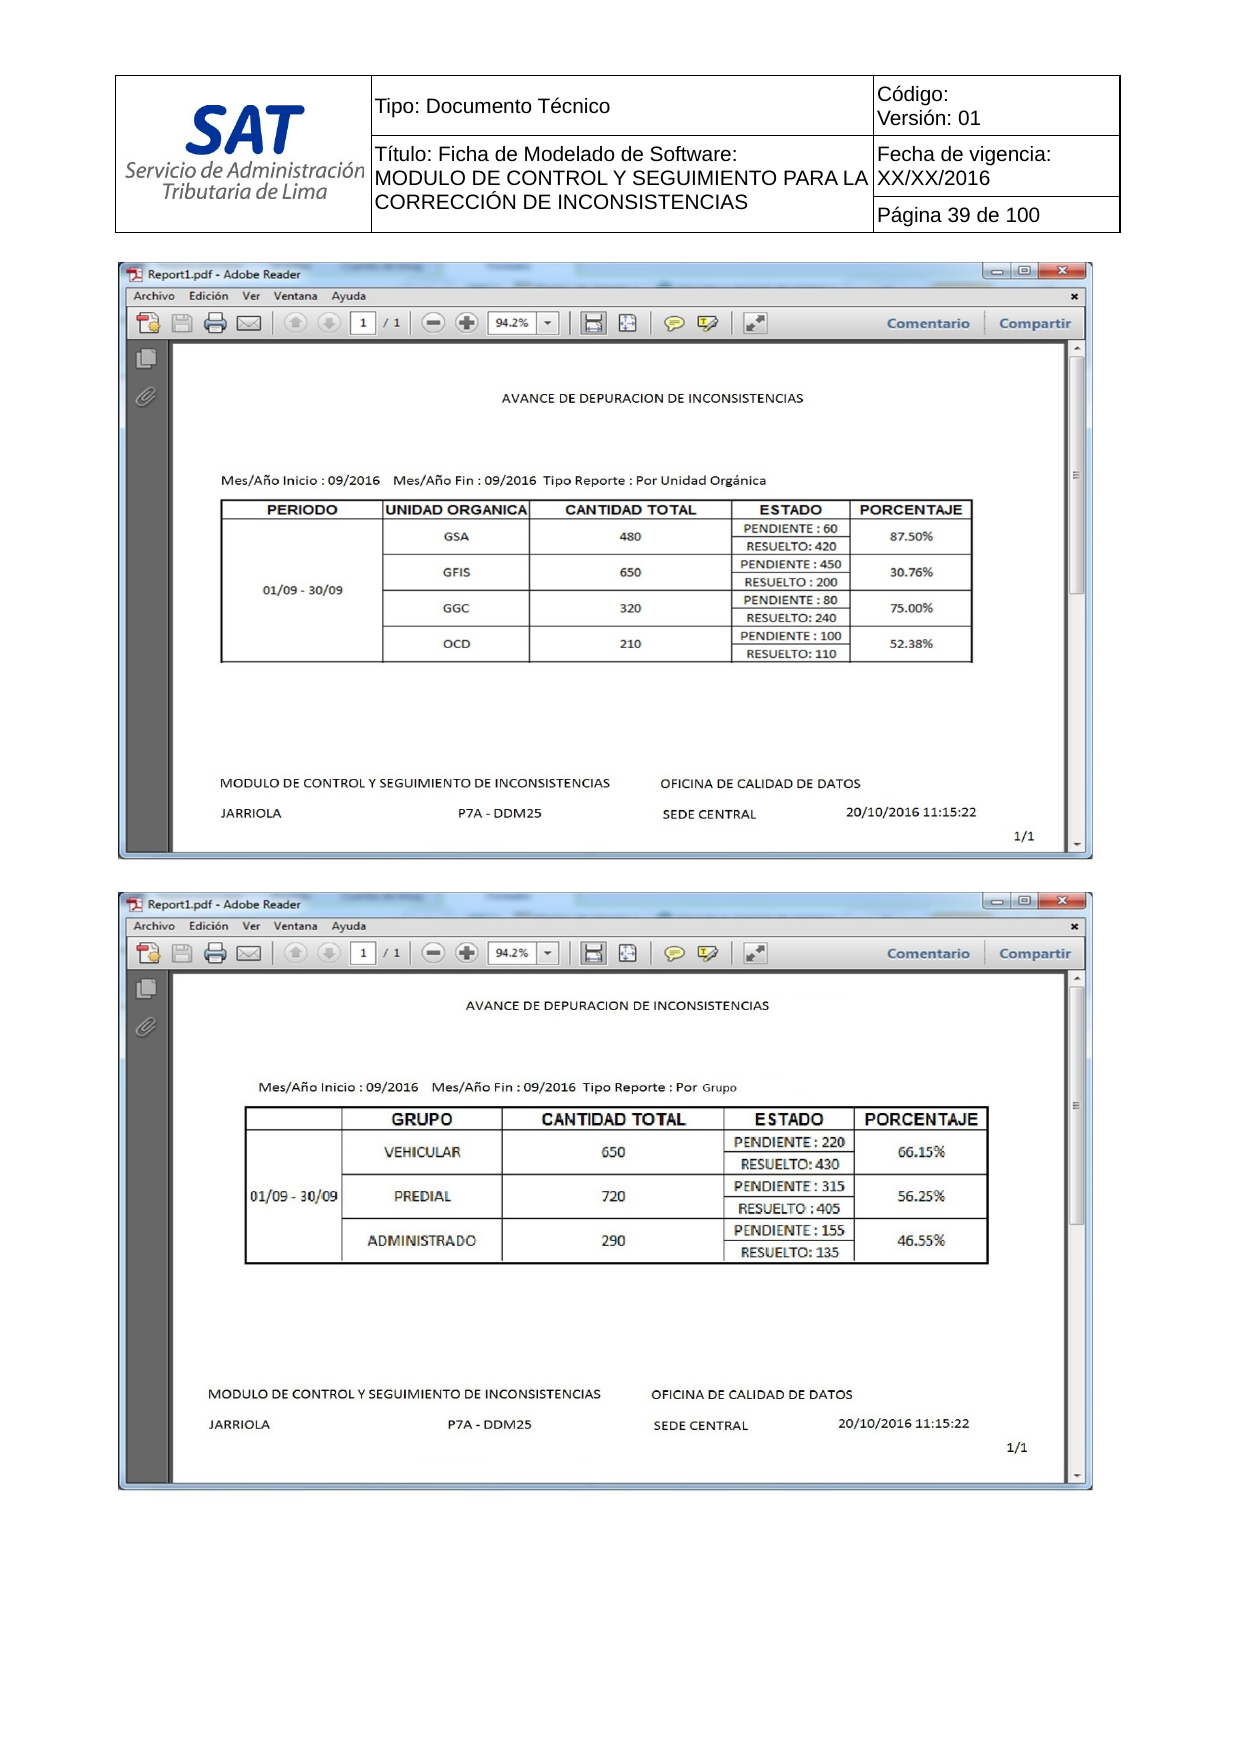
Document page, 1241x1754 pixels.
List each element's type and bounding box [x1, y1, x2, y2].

picture [118, 262, 1093, 864]
picture [118, 892, 1093, 1498]
picture [125, 105, 365, 199]
